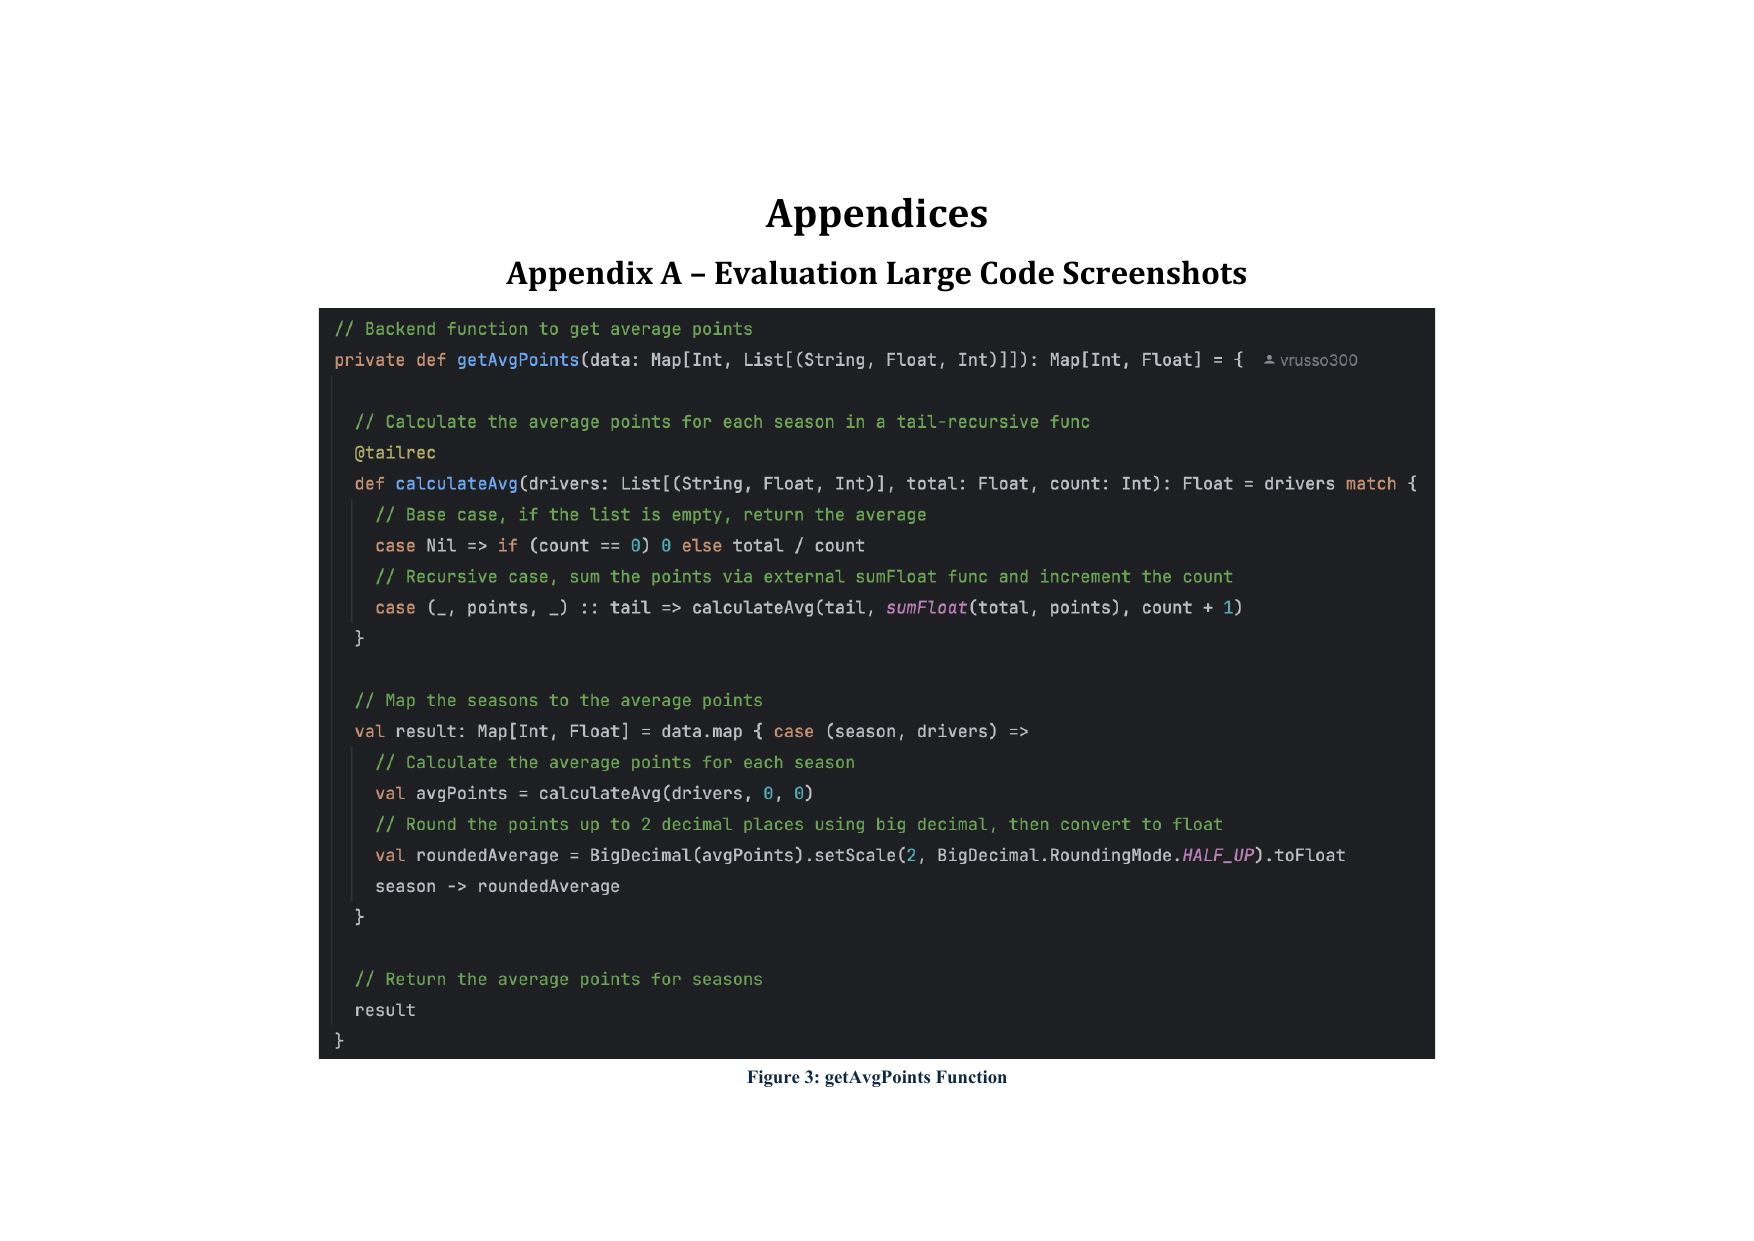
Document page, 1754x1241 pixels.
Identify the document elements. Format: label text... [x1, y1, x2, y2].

picture [318, 308, 1436, 1059]
subtitle Appendix A – Evaluation Large Code Screenshots [150, 253, 1604, 292]
text Figure 3: getAvgPoints Function [150, 1067, 1604, 1088]
subtitle Appendices [150, 187, 1604, 236]
